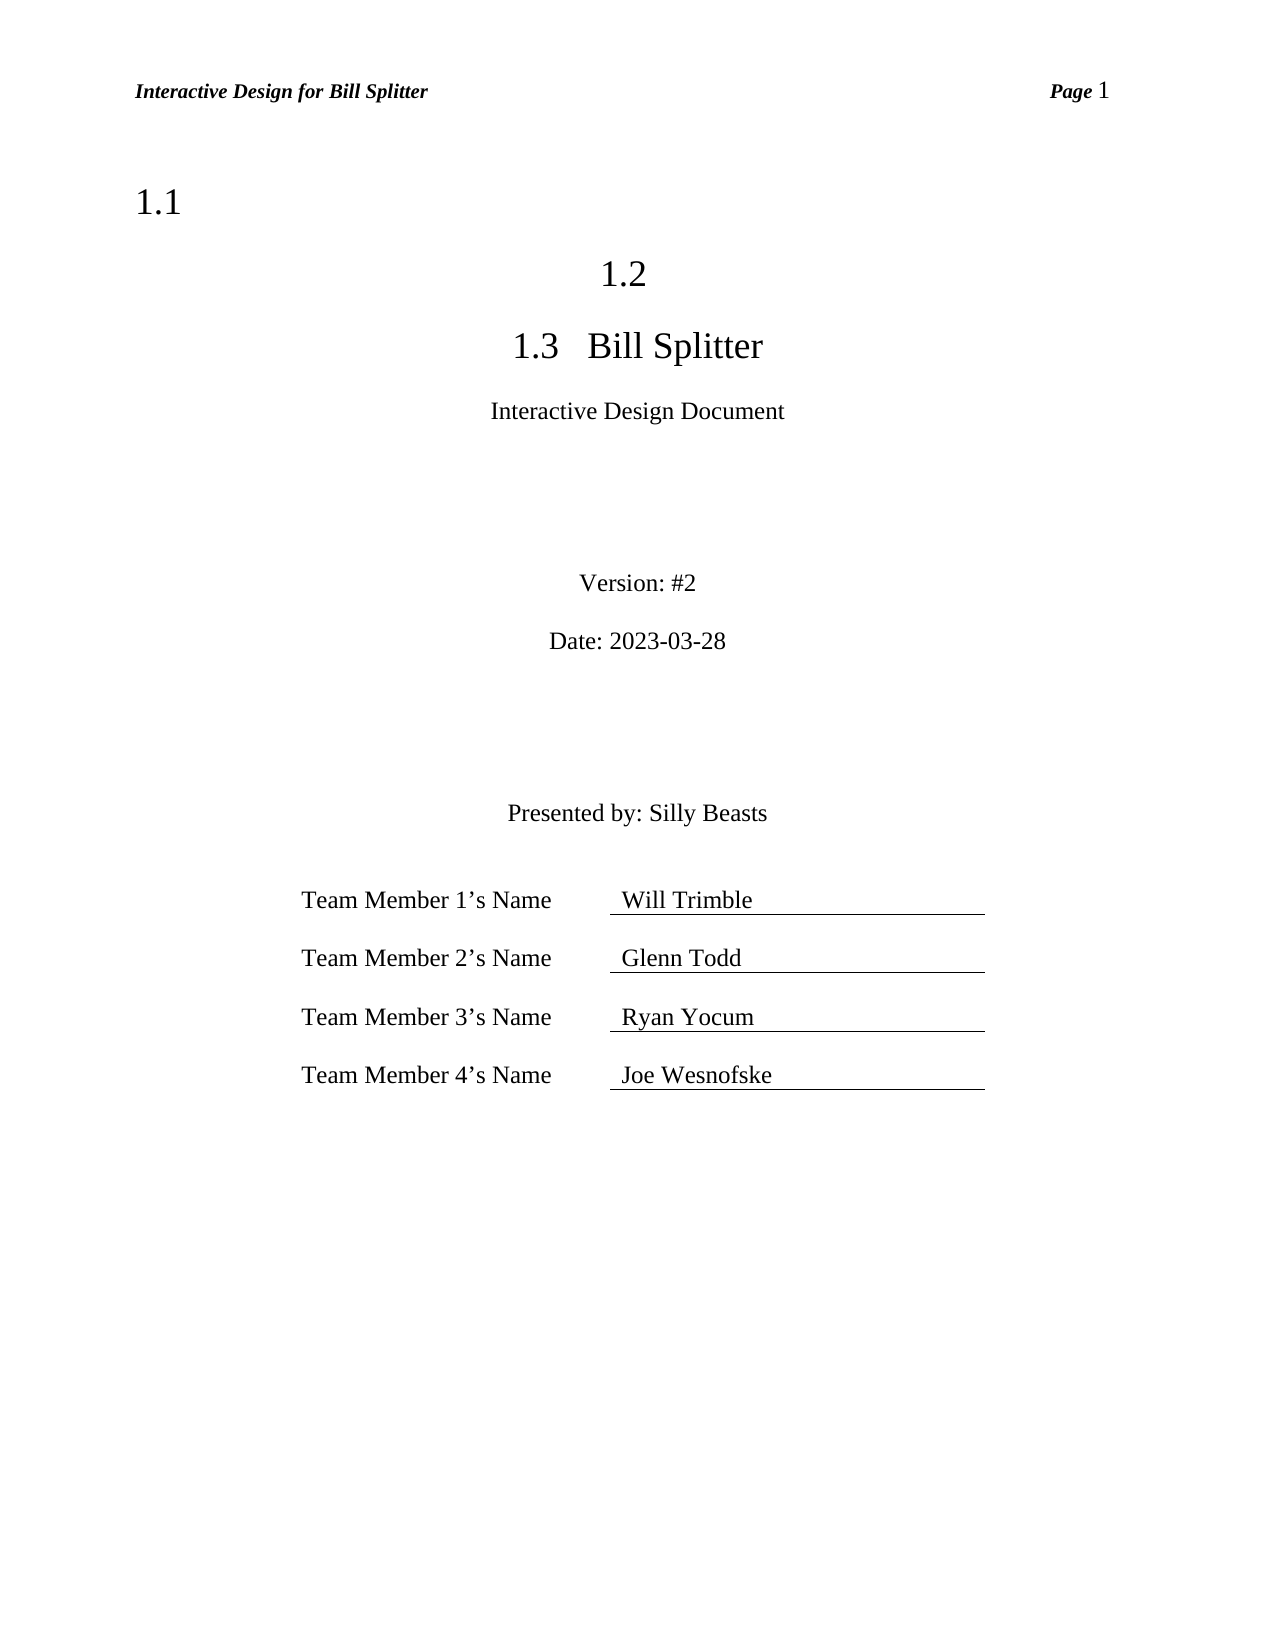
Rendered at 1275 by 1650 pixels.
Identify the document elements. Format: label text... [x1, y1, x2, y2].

table_cell Joe Wesnofske [610, 1032, 985, 1089]
table_header Will Trimble [610, 856, 985, 913]
table_cell Glenn Todd [610, 915, 985, 972]
table_header Team Member 1’s Name [290, 856, 610, 913]
subtitle Bill Splitter [135, 324, 1140, 367]
table_cell Ryan Yocum [610, 973, 985, 1031]
text Interactive Design Document [135, 396, 1140, 425]
table_cell Team Member 4’s Name [290, 1031, 610, 1089]
text Presented by: Silly Beasts [135, 798, 1140, 827]
table_cell Team Member 3’s Name [290, 972, 610, 1031]
table_cell Team Member 2’s Name [290, 914, 610, 972]
text Date: 2023-03-28 [135, 626, 1140, 655]
text Version: #2 [135, 568, 1140, 597]
